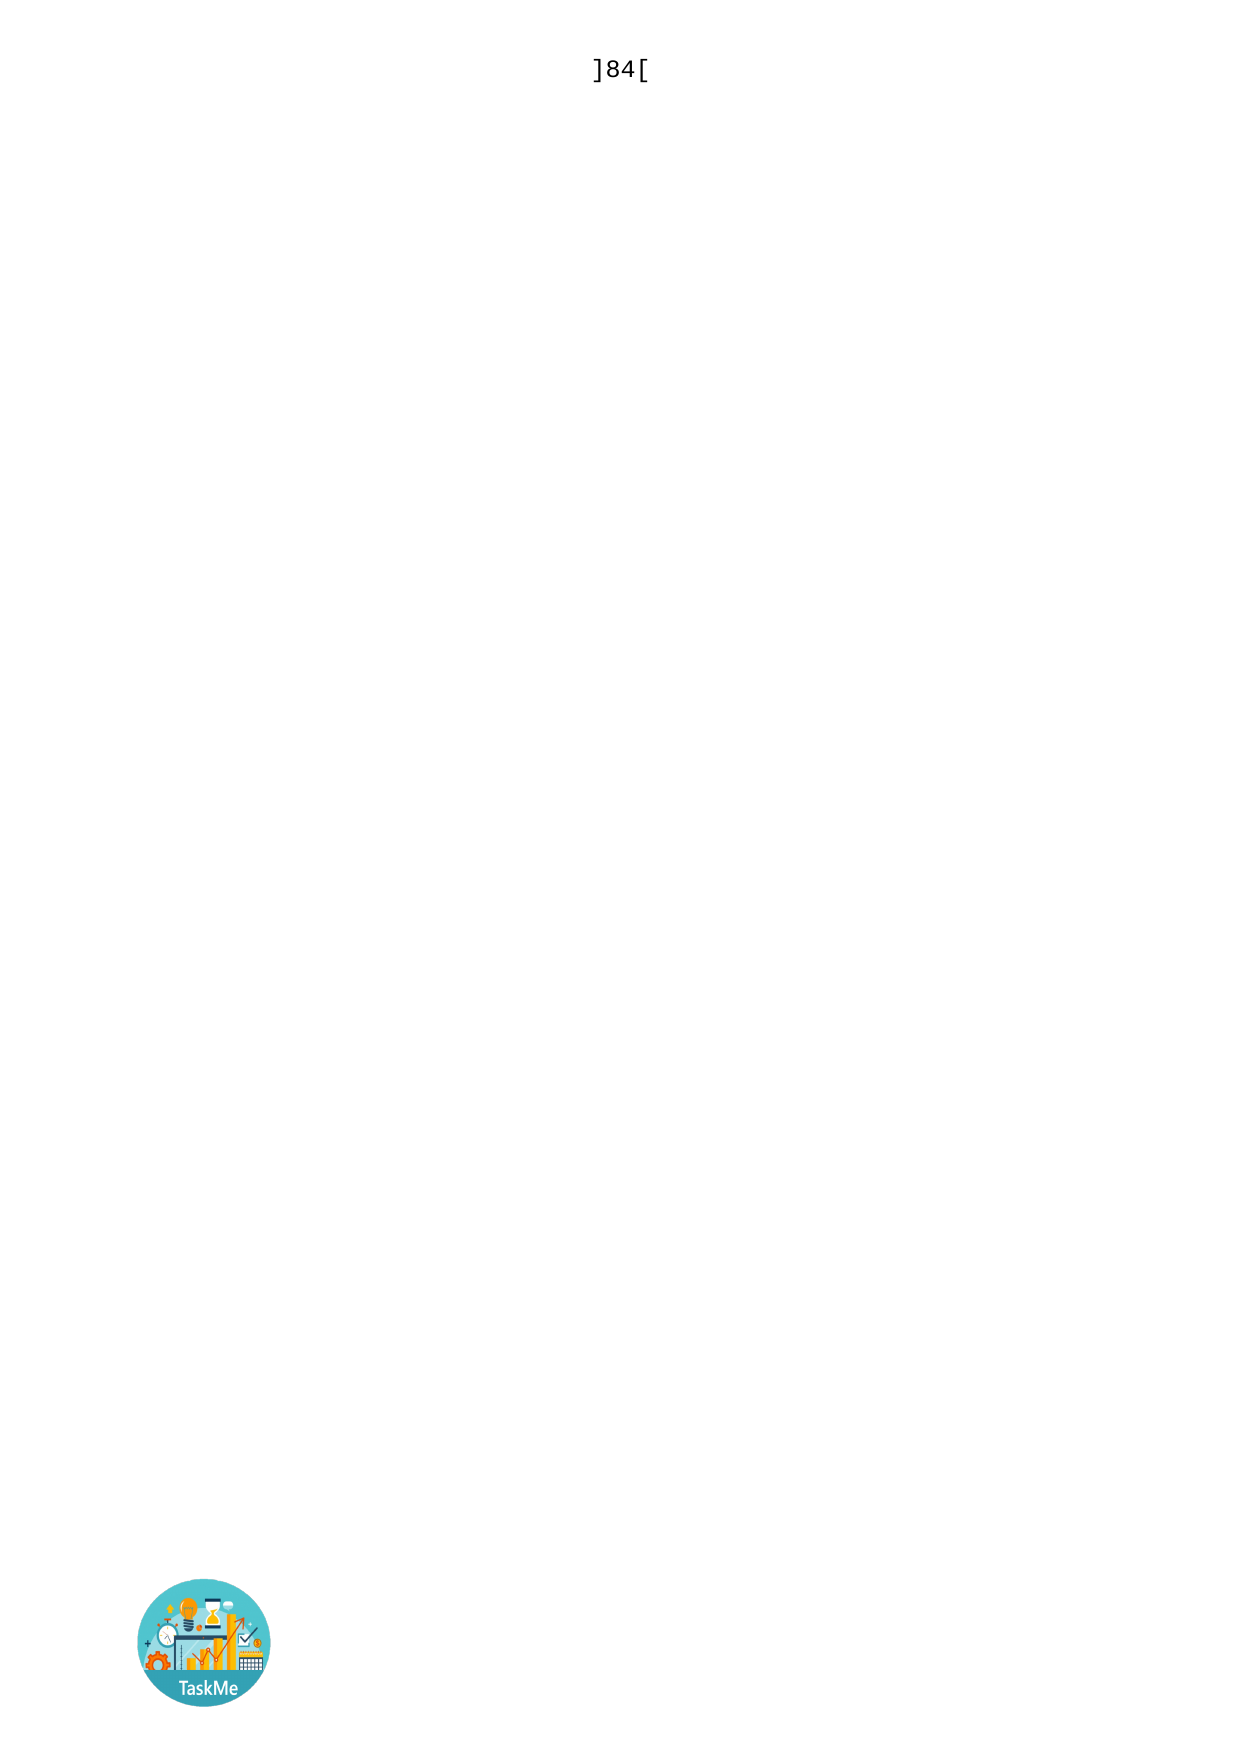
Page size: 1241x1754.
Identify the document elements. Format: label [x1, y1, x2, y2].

picture [133, 1574, 277, 1713]
